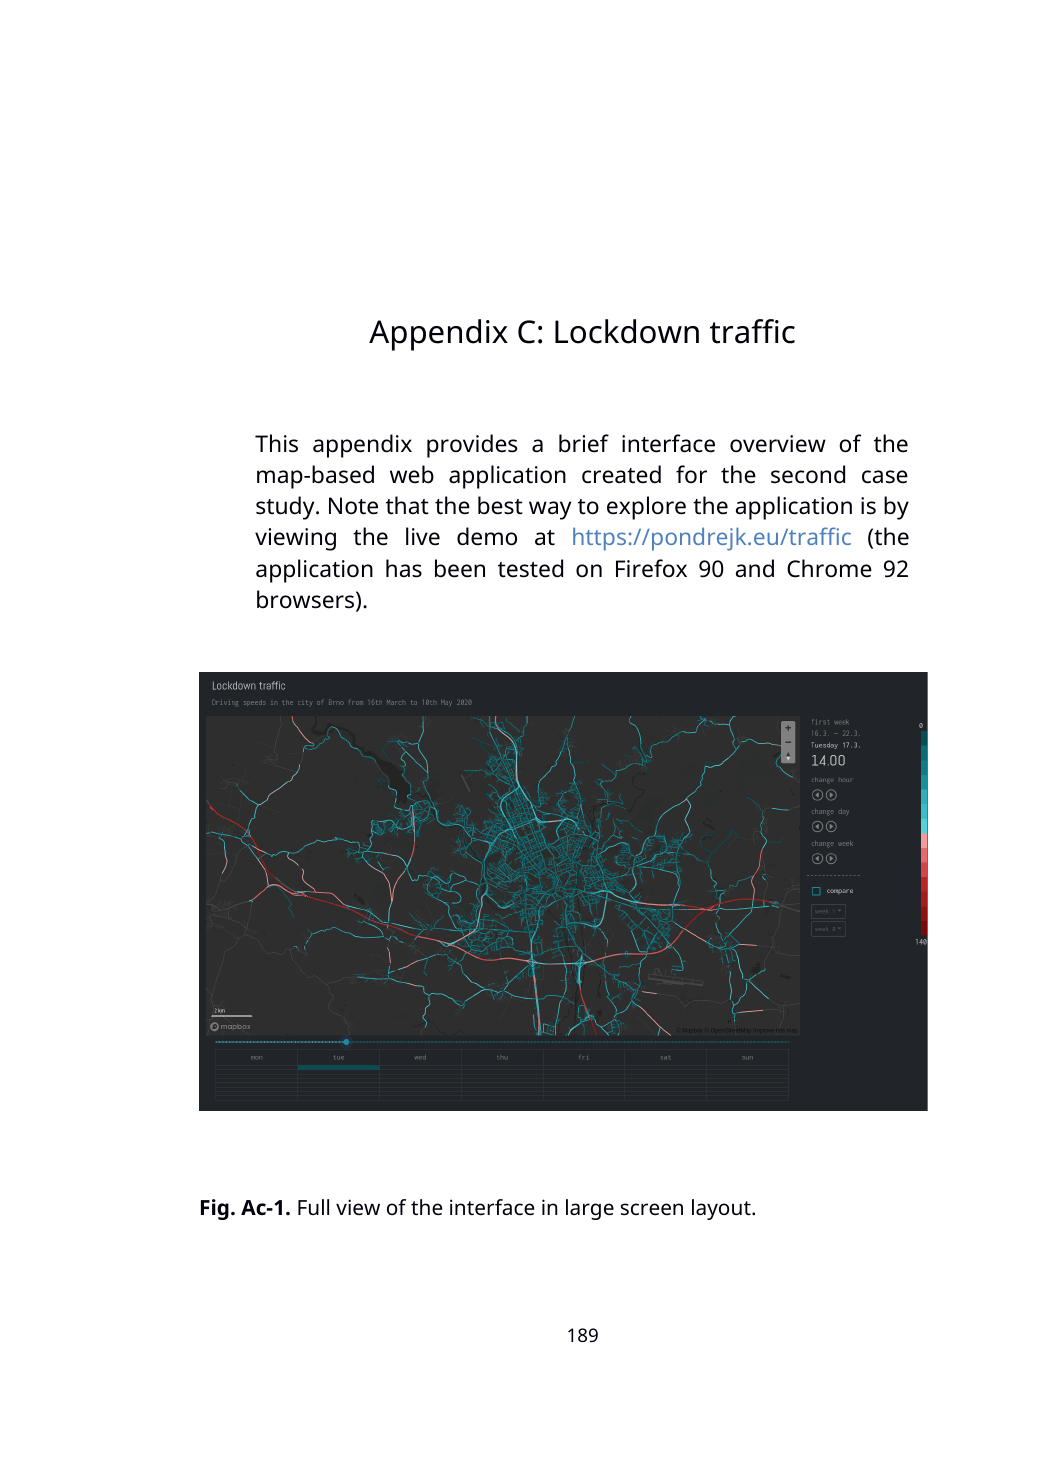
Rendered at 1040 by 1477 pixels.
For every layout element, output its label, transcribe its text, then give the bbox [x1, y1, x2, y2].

subtitle Appendix C: Lockdown traffic [255, 310, 910, 352]
text This appendix provides a brief interface overview of the map-based web application created for the second case study. Note that the best way to explore the application is by viewing the live demo at https://pondrejk.eu/traffic (the application has been tested on Firefox 90 and Chrome 92 browsers). [255, 427, 910, 615]
text Fig. Ac-1. Full view of the interface in large screen layout. [199, 1193, 910, 1221]
picture [199, 672, 928, 1111]
